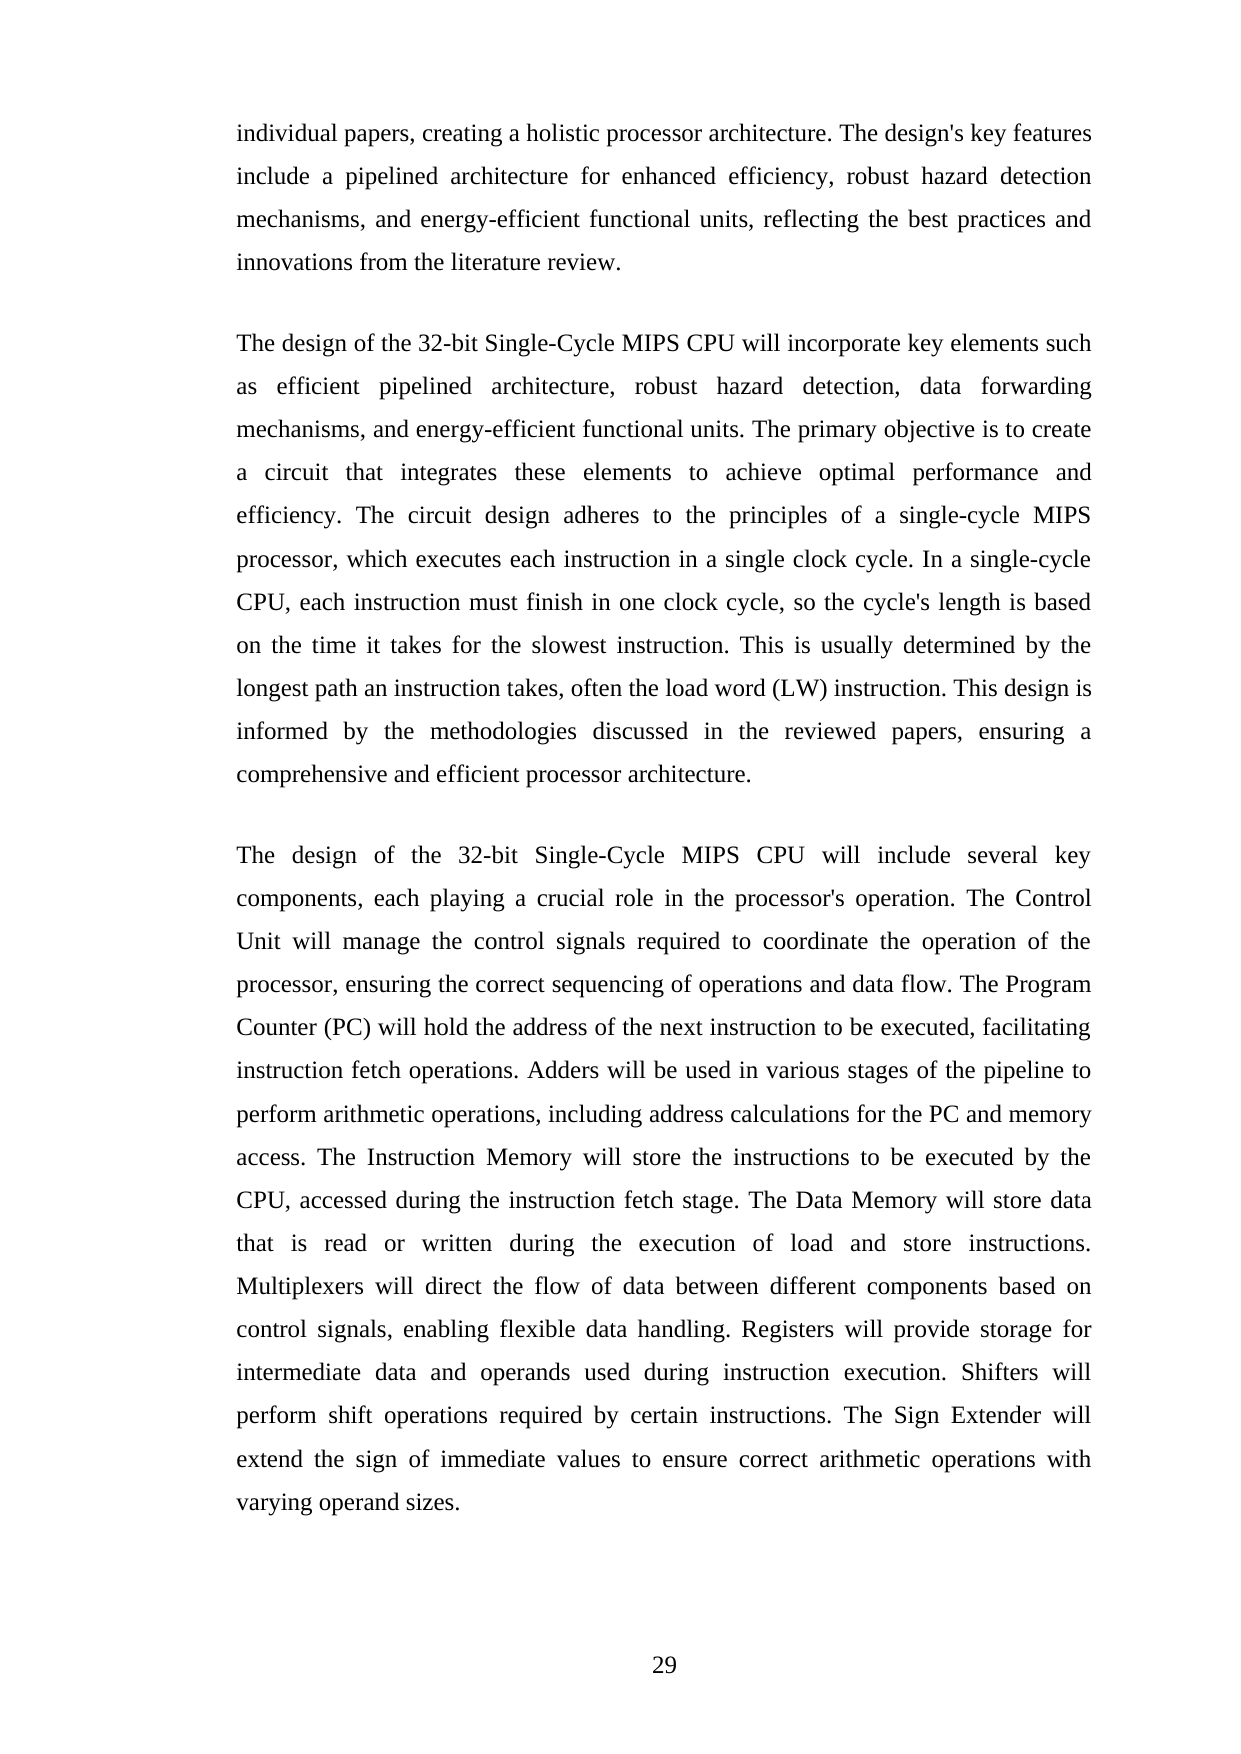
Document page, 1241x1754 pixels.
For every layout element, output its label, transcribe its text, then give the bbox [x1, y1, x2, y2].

text The design of the 32-bit Single-Cycle MIPS CPU will include several key components, each playing a crucial role in the processor's operation. The Control Unit will manage the control signals required to coordinate the operation of the processor, ensuring the correct sequencing of operations and data flow. The Program Counter (PC) will hold the address of the next instruction to be executed, facilitating instruction fetch operations. Adders will be used in various stages of the pipeline to perform arithmetic operations, including address calculations for the PC and memory access. The Instruction Memory will store the instructions to be executed by the CPU, accessed during the instruction fetch stage. The Data Memory will store data that is read or written during the execution of load and store instructions. Multiplexers will direct the flow of data between different components based on control signals, enabling flexible data handling. Registers will provide storage for intermediate data and operands used during instruction execution. Shifters will perform shift operations required by certain instructions. The Sign Extender will extend the sign of immediate values to ensure correct arithmetic operations with varying operand sizes. [236, 840, 1092, 1516]
text The design of the 32-bit Single-Cycle MIPS CPU will incorporate key elements such as efficient pipelined architecture, robust hazard detection, data forwarding mechanisms, and energy-efficient functional units. The primary objective is to create a circuit that integrates these elements to achieve optimal performance and efficiency. The circuit design adheres to the principles of a single-cycle MIPS processor, which executes each instruction in a single clock cycle. In a single-cycle CPU, each instruction must finish in one clock cycle, so the cycle's length is based on the time it takes for the slowest instruction. This is usually determined by the longest path an instruction takes, often the load word (LW) instruction. This design is informed by the methodologies discussed in the reviewed papers, ensuring a comprehensive and efficient processor architecture. [236, 328, 1092, 788]
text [236, 118, 1092, 276]
